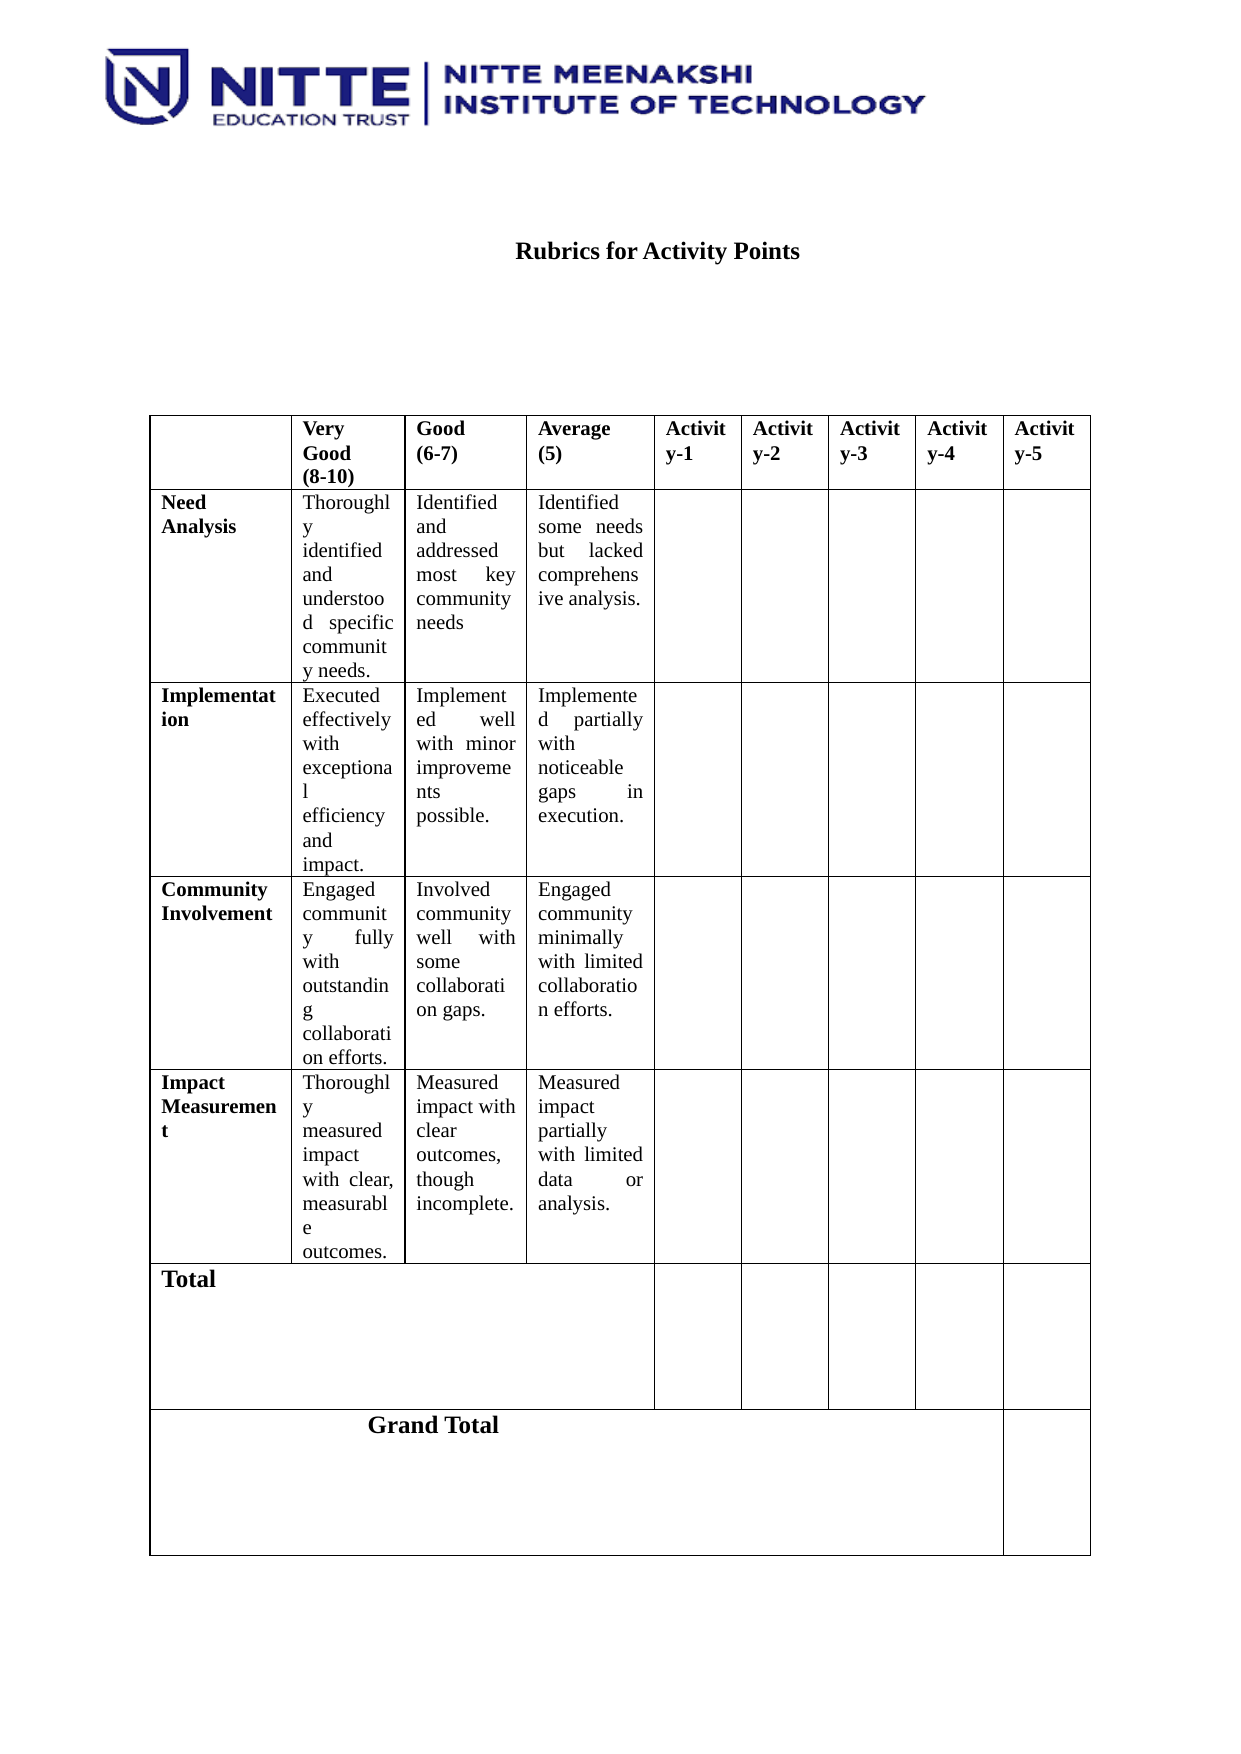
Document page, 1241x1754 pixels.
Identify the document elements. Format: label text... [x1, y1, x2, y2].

table_cell [655, 1070, 741, 1263]
table_cell Thoroughly measured impact with clear, measurable outcomes. [292, 1070, 404, 1263]
table_cell Identified some needs but lacked comprehensive analysis. [527, 490, 654, 682]
table_cell Measured impact with clear outcomes, though incomplete. [406, 1070, 526, 1263]
table_cell Engaged community fully with outstanding collaboration efforts. [292, 877, 404, 1069]
table_header Activity-2 [742, 416, 828, 488]
table_cell [916, 683, 1003, 876]
table_cell Engaged community minimally with limited collaboration efforts. [527, 877, 654, 1069]
table_header Activity-4 [916, 416, 1003, 488]
table_cell Executed effectively with exceptional efficiency and impact. [292, 683, 404, 876]
table_cell Involved community well with some collaboration gaps. [406, 877, 526, 1069]
table_cell [655, 1264, 741, 1409]
table_cell [1004, 1264, 1090, 1409]
table_cell [1004, 1410, 1090, 1555]
table_cell [655, 877, 741, 1069]
table_cell Total [151, 1264, 654, 1409]
table_header [151, 416, 291, 488]
table_cell [742, 877, 828, 1069]
table_cell [916, 490, 1003, 682]
table_cell Implementation [151, 683, 291, 876]
table_header Activity-3 [829, 416, 915, 488]
table_cell Identified and addressed most key community needs [406, 490, 526, 682]
table_cell Impact Measurement [151, 1070, 291, 1263]
table_header Good (6-7) [406, 416, 526, 488]
table_cell [916, 877, 1003, 1069]
table_cell [1004, 1070, 1090, 1263]
table_cell [742, 1264, 828, 1409]
table_header Activity-1 [655, 416, 741, 488]
table_cell [655, 683, 741, 876]
table_cell [1004, 683, 1090, 876]
table_cell [916, 1264, 1003, 1409]
text Rubrics for Activity Points [150, 236, 1090, 265]
table_cell [1004, 490, 1090, 682]
table_cell Implemented well with minor improvements possible. [406, 683, 526, 876]
table_header Average (5) [527, 416, 654, 488]
table_cell [916, 1070, 1003, 1263]
table_cell [742, 1070, 828, 1263]
table_header Activity-5 [1004, 416, 1090, 488]
table_cell [742, 683, 828, 876]
table_cell [829, 1070, 915, 1263]
table_cell Community Involvement [151, 877, 291, 1069]
table_cell [742, 490, 828, 682]
table_cell Need Analysis [151, 490, 291, 682]
table_cell [1004, 877, 1090, 1069]
table_cell [655, 490, 741, 682]
table_cell Measured impact partially with limited data or analysis. [527, 1070, 654, 1263]
table_cell [829, 490, 915, 682]
table_cell Grand Total [151, 1410, 1003, 1555]
table_header Very Good (8-10) [292, 416, 404, 488]
picture [90, 37, 941, 149]
table_cell [829, 683, 915, 876]
table_cell [829, 1264, 915, 1409]
table_cell [829, 877, 915, 1069]
table_cell Thoroughly identified and understood specific community needs. [292, 490, 404, 682]
table_cell Implemented partially with noticeable gaps in execution. [527, 683, 654, 876]
